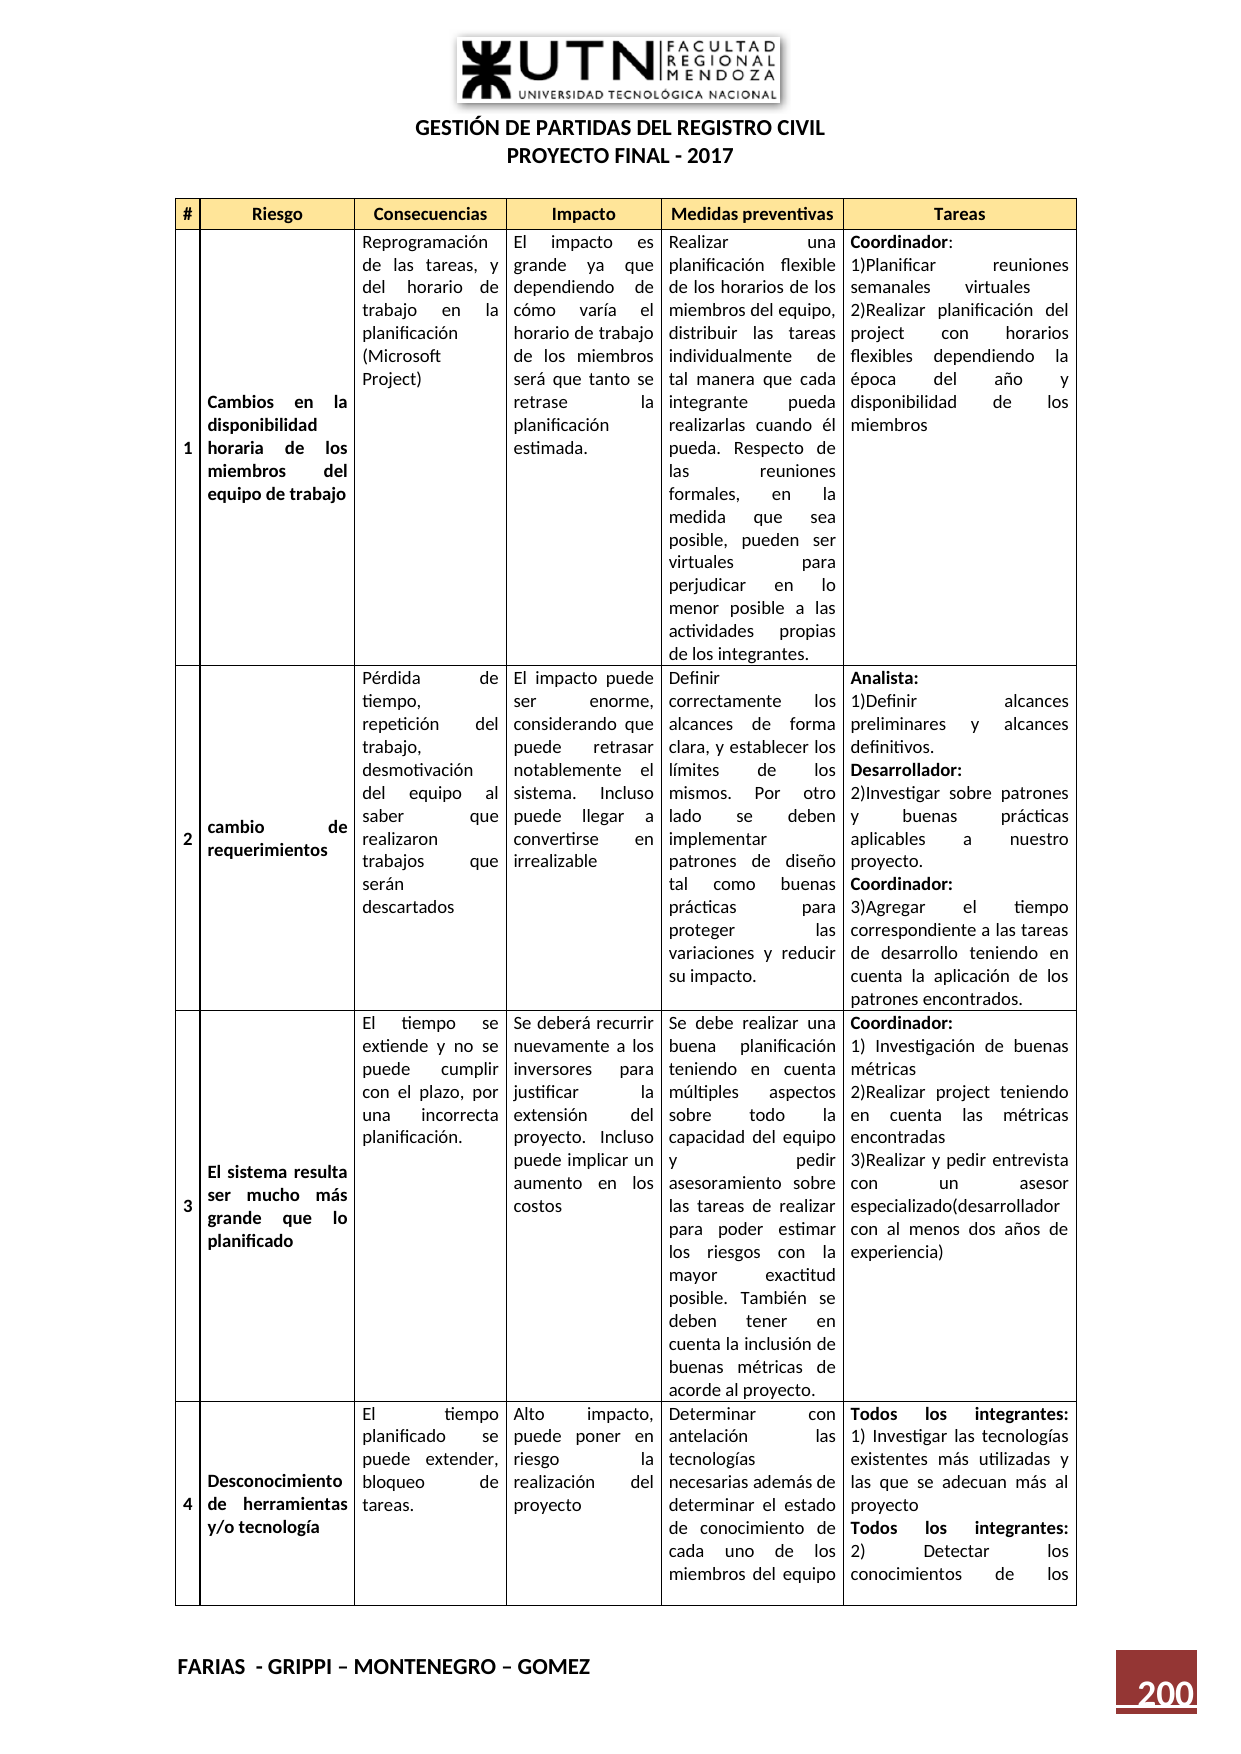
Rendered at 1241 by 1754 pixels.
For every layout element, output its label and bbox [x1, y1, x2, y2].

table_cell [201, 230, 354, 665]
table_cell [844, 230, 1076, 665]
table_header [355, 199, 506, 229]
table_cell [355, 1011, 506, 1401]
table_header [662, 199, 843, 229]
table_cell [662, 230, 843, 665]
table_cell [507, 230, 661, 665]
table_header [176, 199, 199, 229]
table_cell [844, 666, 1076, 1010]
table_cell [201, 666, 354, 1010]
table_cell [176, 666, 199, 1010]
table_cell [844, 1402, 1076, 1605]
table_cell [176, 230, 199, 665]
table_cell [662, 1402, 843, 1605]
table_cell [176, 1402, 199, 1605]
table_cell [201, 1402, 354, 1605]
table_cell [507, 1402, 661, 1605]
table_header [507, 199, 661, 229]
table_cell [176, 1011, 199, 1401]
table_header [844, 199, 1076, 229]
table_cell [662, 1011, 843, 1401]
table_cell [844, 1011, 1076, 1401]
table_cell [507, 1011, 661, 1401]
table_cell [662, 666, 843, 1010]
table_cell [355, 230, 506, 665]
picture [449, 29, 791, 114]
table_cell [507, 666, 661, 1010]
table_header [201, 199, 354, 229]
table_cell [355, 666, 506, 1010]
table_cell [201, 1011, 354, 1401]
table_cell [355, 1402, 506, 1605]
